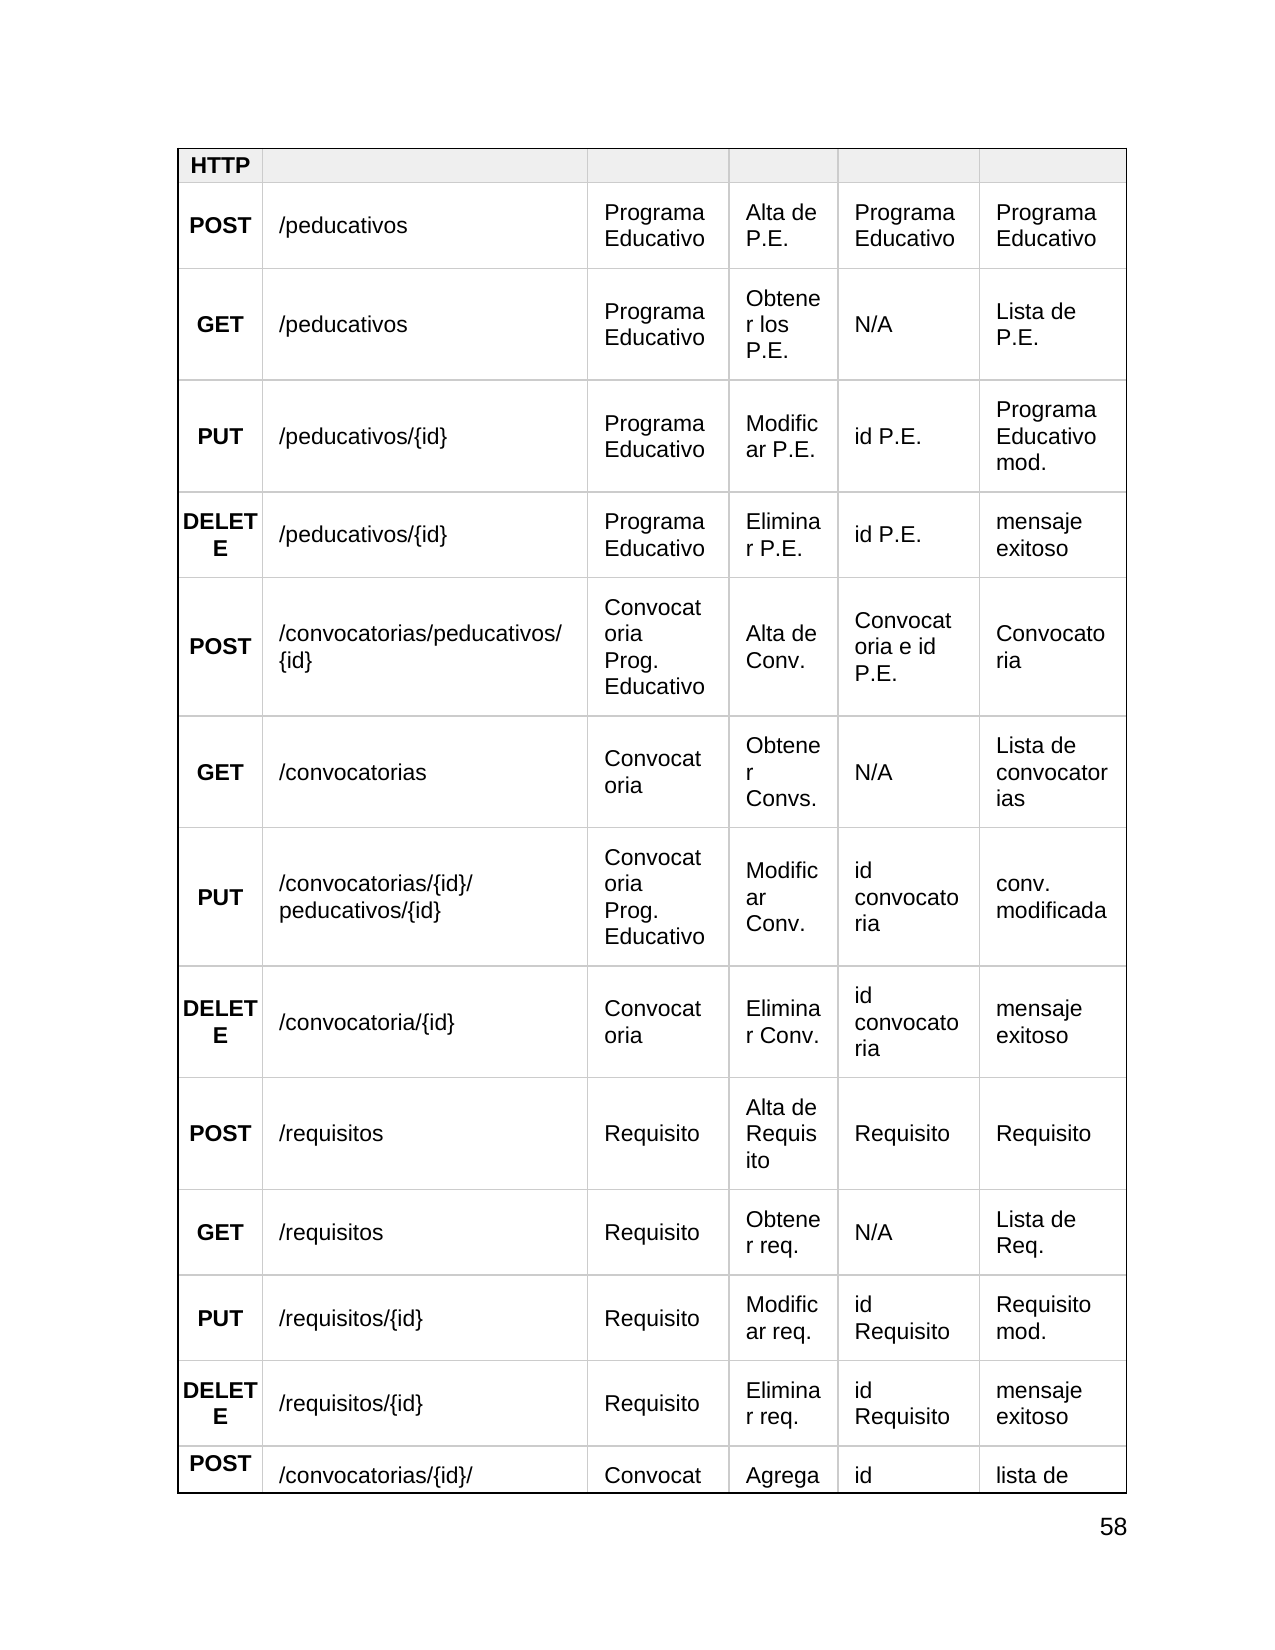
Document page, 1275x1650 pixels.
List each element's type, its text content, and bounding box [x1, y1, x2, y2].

table_cell Obtener los P.E. [730, 269, 837, 379]
table_cell /requisitos [263, 1078, 587, 1189]
table_cell Lista de P.E. [980, 269, 1126, 379]
table_cell Requisito mod. [980, 1276, 1126, 1360]
table_cell DELETE [179, 493, 262, 577]
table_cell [588, 1447, 728, 1492]
table_cell PUT [179, 828, 262, 965]
table_cell PUT [179, 1276, 262, 1360]
table_cell mensaje exitoso [980, 493, 1126, 577]
table_cell Programa Educativo [588, 269, 728, 379]
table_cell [839, 1447, 979, 1492]
table_cell GET [179, 717, 262, 827]
table_cell GET [179, 1190, 262, 1274]
table_cell /peducativos [263, 269, 587, 379]
table_cell Programa Educativo [980, 183, 1126, 267]
table_cell mensaje exitoso [980, 1361, 1126, 1445]
table_cell DELETE [179, 967, 262, 1077]
table_cell /peducativos/{id} [263, 493, 587, 577]
table_cell Requisito [980, 1078, 1126, 1189]
table_cell GET [179, 269, 262, 379]
table_cell /convocatorias/peducativos/{id} [263, 578, 587, 715]
table_cell Convocatoria Prog. Educativo [588, 828, 728, 965]
table_cell Lista de convocatorias [980, 717, 1126, 827]
table_cell id Requisito [839, 1276, 979, 1360]
table_cell Programa Educativo [588, 381, 728, 491]
table_cell /convocatorias/{id}/peducativos/{id} [263, 828, 587, 965]
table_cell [263, 1447, 587, 1492]
table_cell Programa Educativo [839, 183, 979, 267]
table_cell /requisitos [263, 1190, 587, 1274]
table_cell /requisitos/{id} [263, 1361, 587, 1445]
table_cell id P.E. [839, 493, 979, 577]
table_cell Requisito [588, 1078, 728, 1189]
table_cell conv. modificada [980, 828, 1126, 965]
table_cell POST [179, 183, 262, 267]
table_cell PUT [179, 381, 262, 491]
table_cell Convocatoria e id P.E. [839, 578, 979, 715]
table_cell Programa Educativo [588, 183, 728, 267]
table_cell Alta de P.E. [730, 183, 837, 267]
table_cell Convocatoria [588, 717, 728, 827]
table_cell Modificar req. [730, 1276, 837, 1360]
table_cell /peducativos [263, 183, 587, 267]
table_cell id Requisito [839, 1361, 979, 1445]
table_cell Eliminar P.E. [730, 493, 837, 577]
table_cell Alta de Requisito [730, 1078, 837, 1189]
table_cell id P.E. [839, 381, 979, 491]
table_cell /peducativos/{id} [263, 381, 587, 491]
table_cell Eliminar Conv. [730, 967, 837, 1077]
table_header Método HTTP [179, 149, 262, 182]
table_cell Obtener Convs. [730, 717, 837, 827]
table_cell Convocatoria [588, 967, 728, 1077]
table_cell POST [179, 578, 262, 715]
table_cell POST [179, 1447, 262, 1492]
table_header Entrada [839, 149, 979, 182]
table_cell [730, 1447, 837, 1492]
table_cell Programa Educativo [588, 493, 728, 577]
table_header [263, 149, 587, 182]
table_cell /requisitos/{id} [263, 1276, 587, 1360]
table_cell mensaje exitoso [980, 967, 1126, 1077]
table_cell Alta de Conv. [730, 578, 837, 715]
table_header Entidades [588, 149, 728, 182]
table_cell N/A [839, 1190, 979, 1274]
table_cell Lista de Req. [980, 1190, 1126, 1274]
table_cell N/A [839, 717, 979, 827]
table_cell Requisito [588, 1361, 728, 1445]
table_cell Requisito [588, 1276, 728, 1360]
table_cell Convocatoria Prog. Educativo [588, 578, 728, 715]
table_cell lista de requisitos [980, 1447, 1126, 1492]
table_header Acción [730, 149, 837, 182]
table_cell id convocatoria [839, 828, 979, 965]
table_cell Programa Educativo mod. [980, 381, 1126, 491]
table_cell Modificar P.E. [730, 381, 837, 491]
table_cell Convocatoria [980, 578, 1126, 715]
table_cell POST [179, 1078, 262, 1189]
table_cell id convocatoria [839, 967, 979, 1077]
table_cell /convocatoria/{id} [263, 967, 587, 1077]
table_cell Obtener req. [730, 1190, 837, 1274]
table_cell N/A [839, 269, 979, 379]
table_cell /convocatorias [263, 717, 587, 827]
table_cell Modificar Conv. [730, 828, 837, 965]
table_cell Requisito [839, 1078, 979, 1189]
table_cell Eliminar req. [730, 1361, 837, 1445]
table_cell Requisito [588, 1190, 728, 1274]
table_header Respuesta [980, 149, 1126, 182]
table_cell DELETE [179, 1361, 262, 1445]
